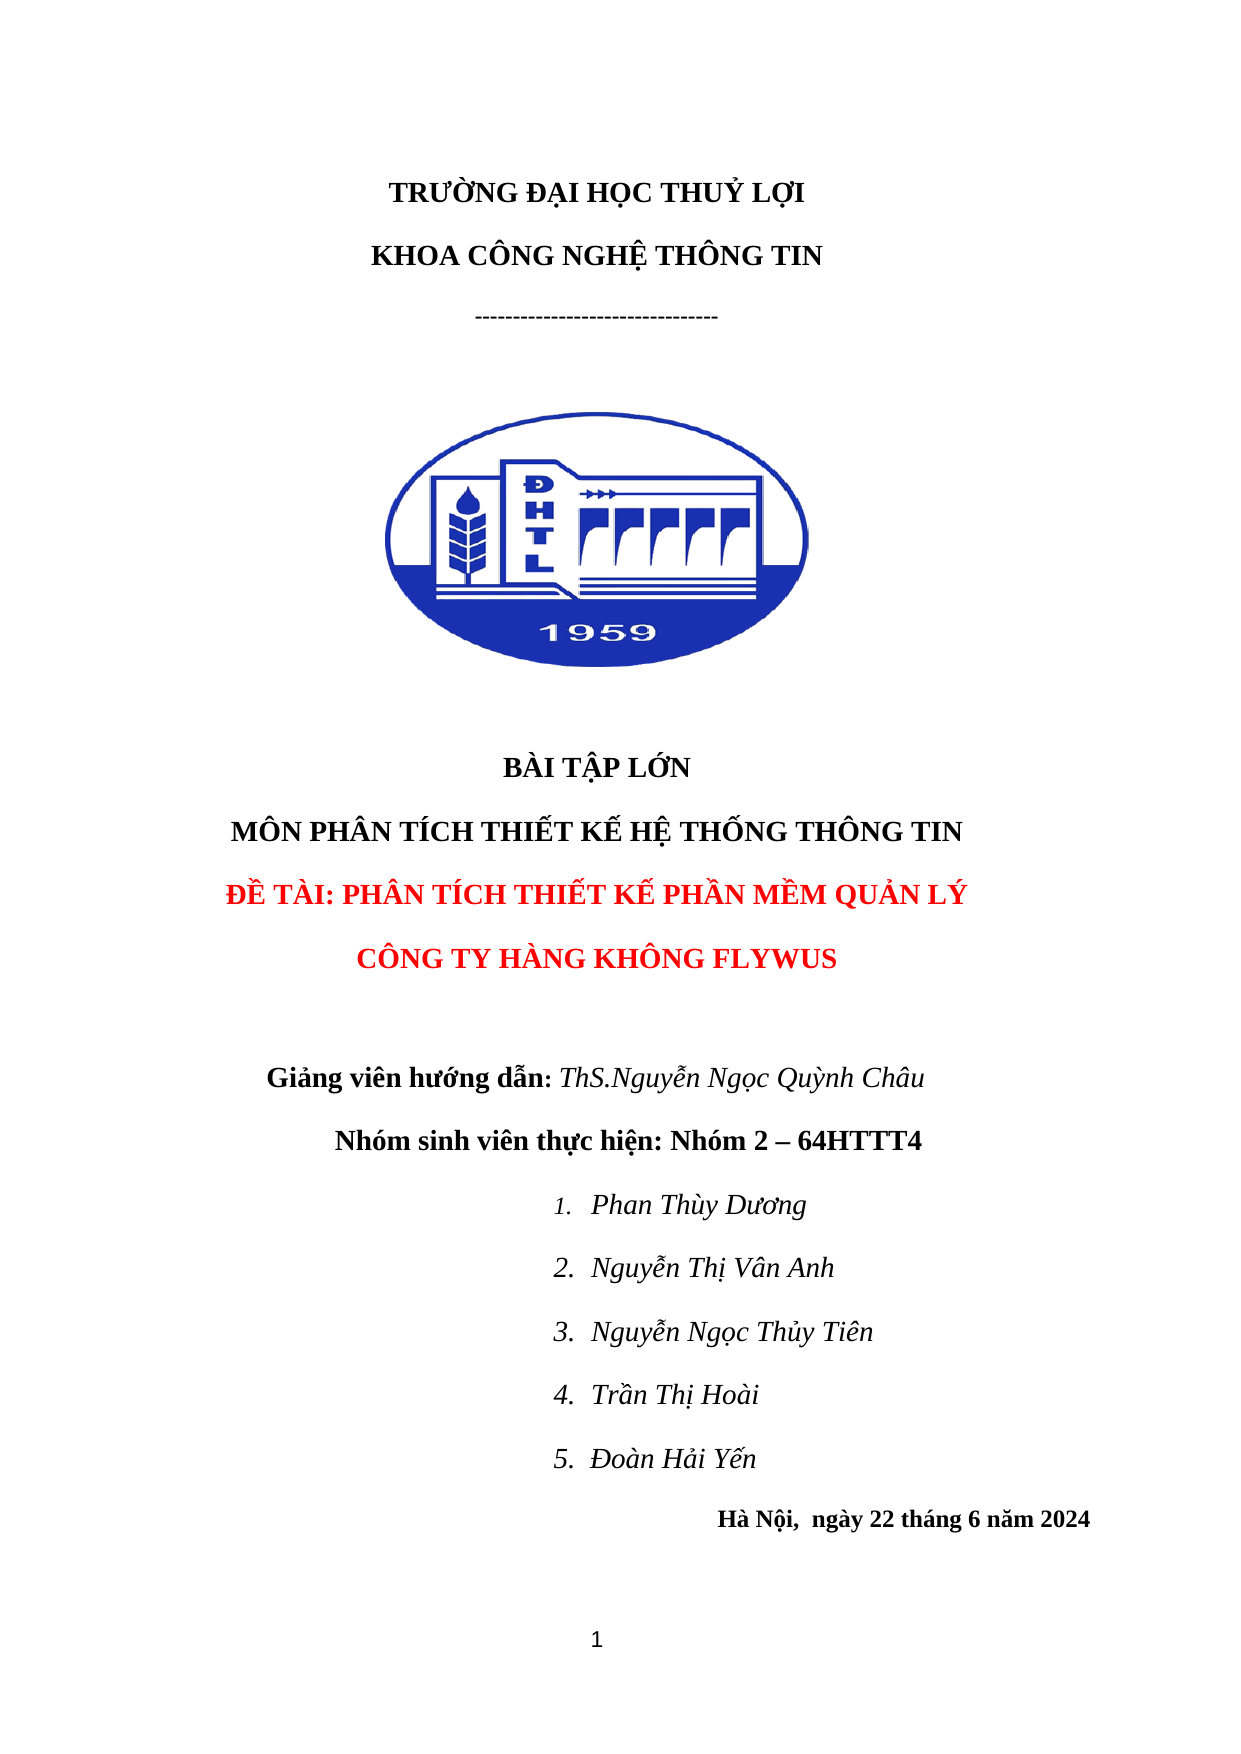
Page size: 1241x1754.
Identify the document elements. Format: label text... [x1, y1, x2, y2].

picture [385, 412, 809, 667]
text 5. Đoàn Hải Yến [553, 1441, 1090, 1474]
text 2. Nguyễn Thị Vân Anh [553, 1250, 1090, 1284]
text Hà Nội, ngày 22 tháng 6 năm 2024 [103, 1504, 1090, 1533]
text -------------------------------- [103, 302, 1090, 328]
text CÔNG TY HÀNG KHÔNG FLYWUS [103, 941, 1090, 974]
text KHOA CÔNG NGHỆ THÔNG TIN [103, 238, 1090, 272]
text Giảng viên hướng dẫn: ThS.Nguyễn Ngọc Quỳnh Châu [103, 1060, 1090, 1093]
text BÀI TẬP LỚN [103, 750, 1090, 784]
text 3. Nguyễn Ngọc Thủy Tiên [553, 1314, 1090, 1347]
text 4. Trần Thị Hoài [553, 1377, 1090, 1411]
text MÔN PHÂN TÍCH THIẾT KẾ HỆ THỐNG THÔNG TIN [103, 814, 1090, 847]
text ĐỀ TÀI: PHÂN TÍCH THIẾT KẾ PHẦN MỀM QUẢN LÝ [103, 877, 1090, 911]
text TRƯỜNG ĐẠI HỌC THUỶ LỢI [103, 175, 1090, 208]
text Nhóm sinh viên thực hiện: Nhóm 2 – 64HTTT4 [253, 1123, 1090, 1157]
text 1. Phan Thùy Dương [553, 1187, 1090, 1220]
